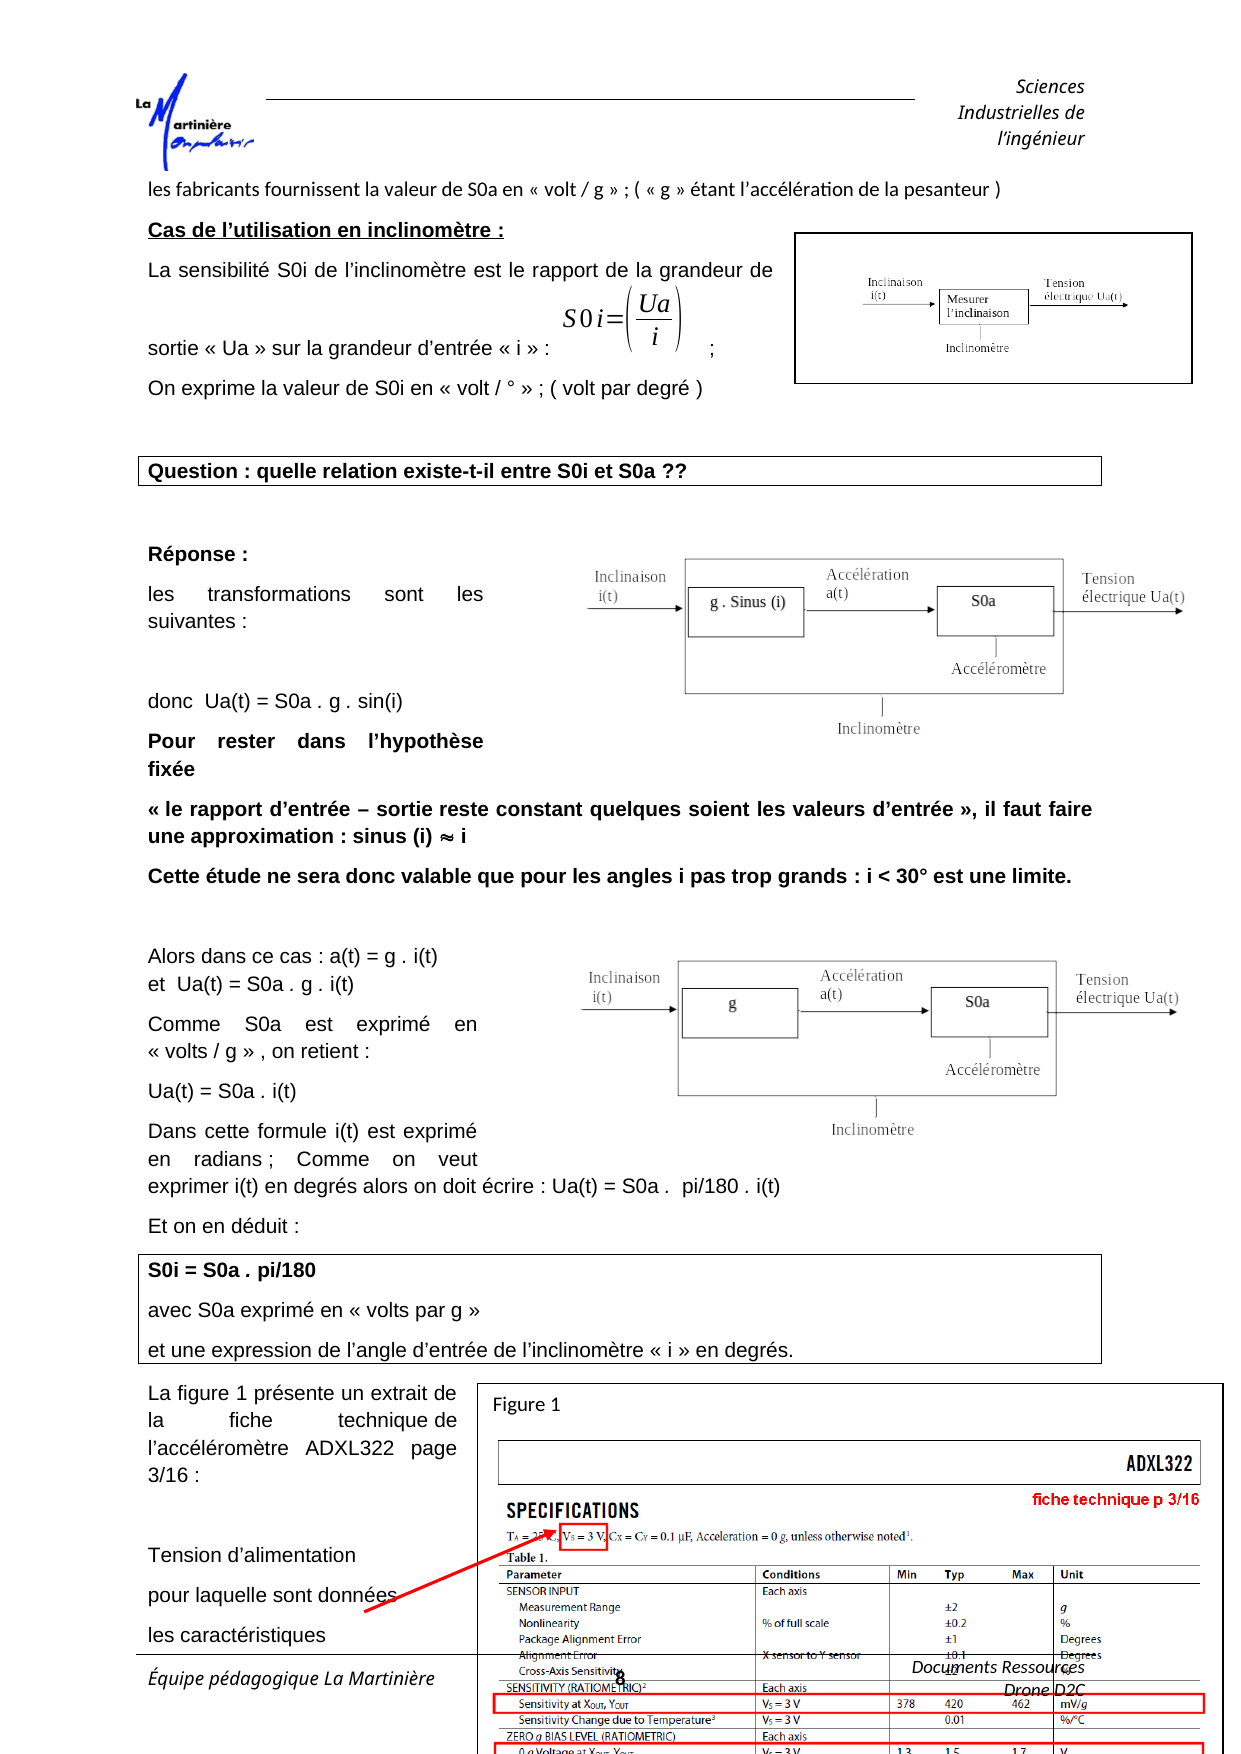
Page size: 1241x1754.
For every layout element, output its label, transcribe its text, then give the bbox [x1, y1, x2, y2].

text Tension d’alimentation [477, 1543, 1093, 1567]
text les transformations sont les suivantes : [148, 582, 1093, 633]
text Tension d’alimentation [148, 1543, 520, 1567]
text donc Ua(t) = S0a . g . sin(i) [148, 689, 1093, 713]
text Cas de l’utilisation en inclinomètre : [148, 217, 1093, 241]
text Comme S0a est exprimé en « volts / g » , on retient : [148, 1012, 1093, 1063]
text Question : quelle relation existe-t-il entre S0i et S0a ?? [139, 457, 1101, 485]
text les fabricants fournissent la valeur de S0a en « volt / g » ; ( « g » étant l’accélération de la pesanteur ) [148, 176, 1093, 201]
text On exprime la valeur de S0i en « volt / ° » ; ( volt par degré ) [148, 376, 1093, 399]
text les caractéristiques [148, 1623, 1093, 1647]
text La sensibilité S0i de l’inclinomètre est le rapport de la grandeur de sortie « Ua » sur la grandeur d’entrée « i » : ; [148, 257, 1093, 359]
text Et on en déduit : [148, 1214, 1093, 1238]
text « le rapport d’entrée – sortie reste constant quelques soient les valeurs d’entrée », il faut faire une approximation : sinus (i) i [148, 797, 1093, 848]
text Alors dans ce cas : a(t) = g . i(t) et Ua(t) = S0a . g . i(t) [148, 944, 1093, 996]
picture [136, 73, 254, 171]
text Dans cette formule i(t) est exprimé en radians ; Comme on veut exprimer i(t) en degrés alors on doit écrire : Ua(t) = S0a . pi/180 . i(t) [148, 1119, 1093, 1198]
text et une expression de l’angle d’entrée de l’inclinomètre « i » en degrés. [139, 1334, 1101, 1363]
text pour laquelle sont données [148, 1583, 425, 1607]
text Pour rester dans l’hypothèse fixée [148, 729, 1093, 781]
text pour laquelle sont données [383, 1583, 1093, 1607]
text La figure 1 présente un extrait de la fiche technique de l’accéléromètre ADXL322 page 3/16 : [148, 1381, 1093, 1487]
text Cette étude ne sera donc valable que pour les angles i pas trop grands : i < 30° est une limite. [148, 864, 1093, 888]
text Réponse : [148, 542, 1093, 566]
text avec S0a exprimé en « volts par g » [139, 1294, 1101, 1321]
text S0i = S0a . pi/180 [139, 1255, 1101, 1281]
text Ua(t) = S0a . i(t) [148, 1079, 1093, 1103]
